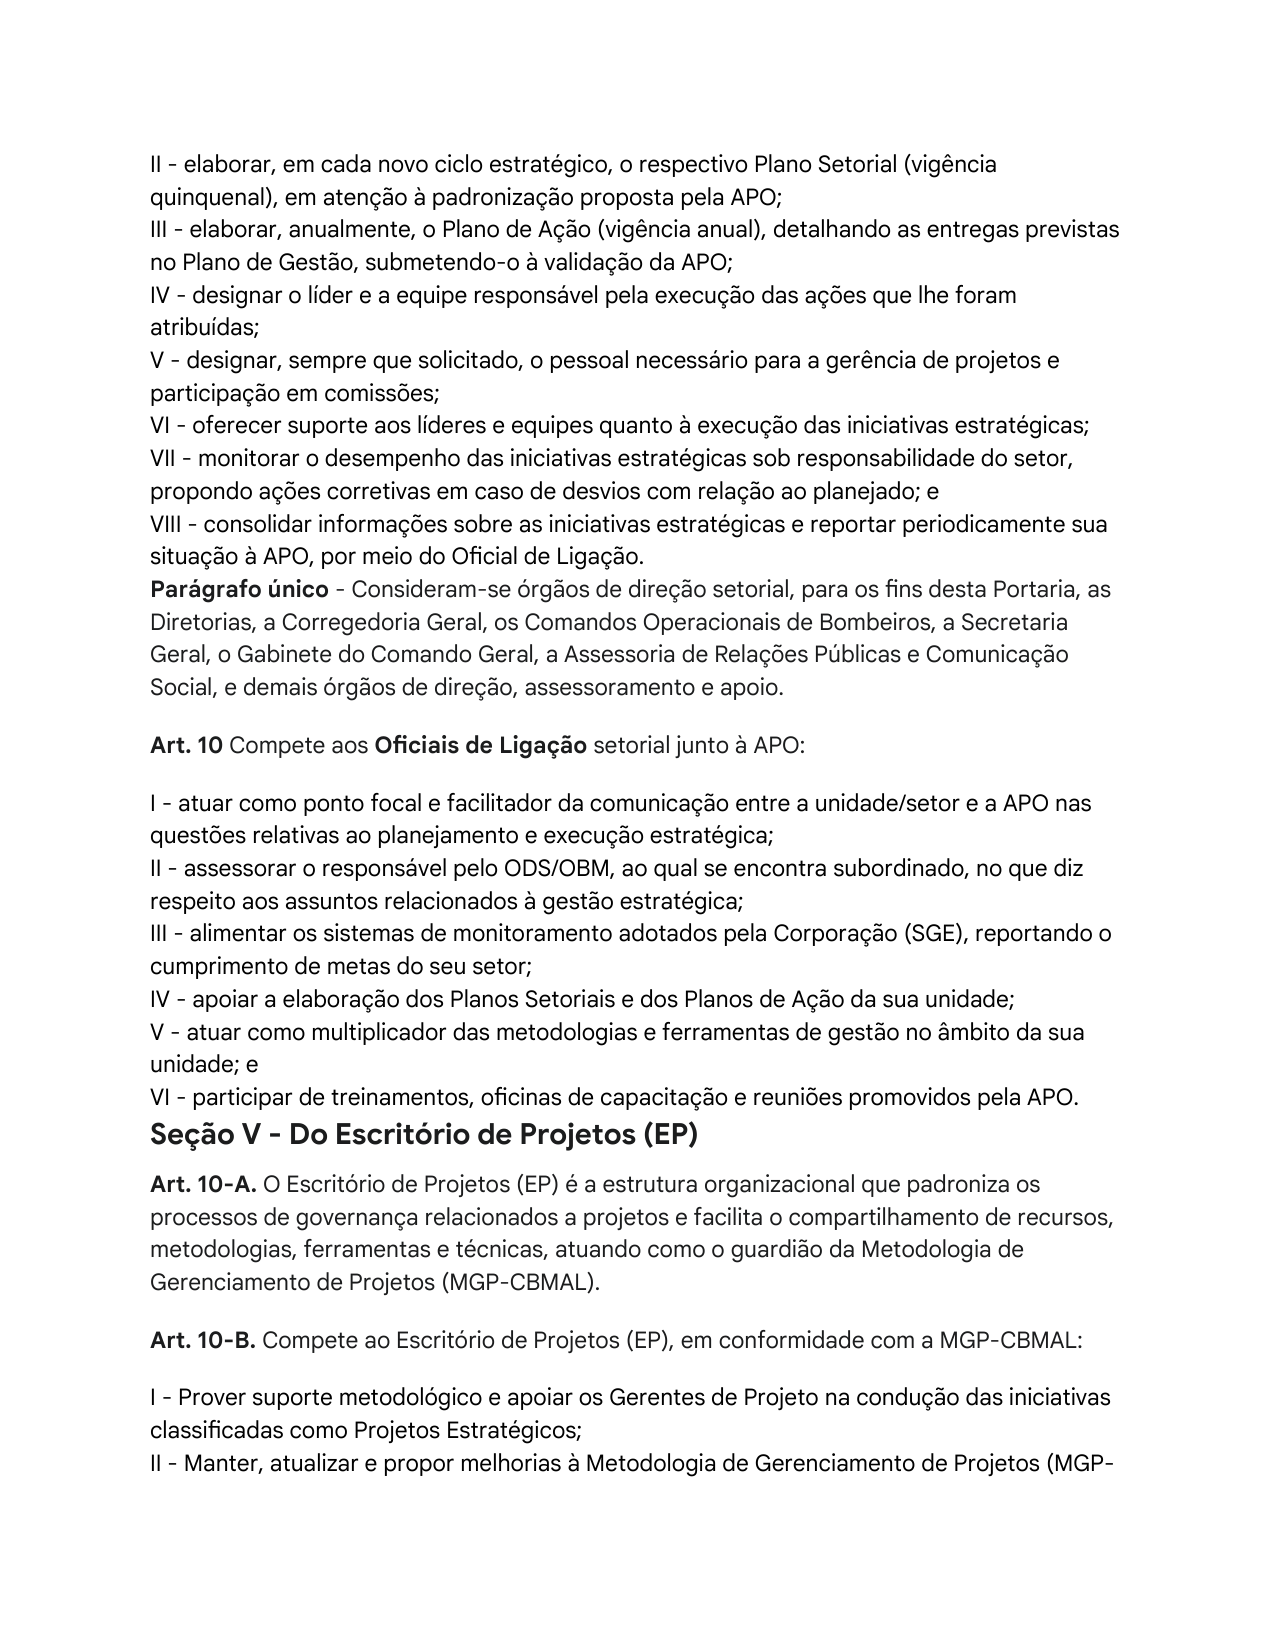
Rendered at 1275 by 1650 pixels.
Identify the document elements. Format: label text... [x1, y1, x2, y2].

text V - atuar como multiplicador das metodologias e ferramentas de gestão no âmbito da sua unidade; e [150, 1018, 1125, 1079]
text Parágrafo único - Consideram-se órgãos de direção setorial, para os fins desta Portaria, as Diretorias, a Corregedoria Geral, os Comandos Operacionais de Bombeiros, a Secretaria Geral, o Gabinete do Comando Geral, a Assessoria de Relações Públicas e Comunicação Social, e demais órgãos de direção, assessoramento e apoio. [150, 575, 1125, 702]
text II - elaborar, em cada novo ciclo estratégico, o respectivo Plano Setorial (vigência quinquenal), em atenção à padronização proposta pela APO; [150, 150, 1125, 211]
text VII - monitorar o desempenho das iniciativas estratégicas sob responsabilidade do setor, propondo ações corretivas em caso de desvios com relação ao planejado; e [150, 444, 1125, 506]
text I - atuar como ponto focal e facilitador da comunicação entre a unidade/setor e a APO nas questões relativas ao planejamento e execução estratégica; [150, 789, 1125, 850]
text Art. 10-B. Compete ao Escritório de Projetos (EP), em conformidade com a MGP-CBMAL: [150, 1326, 1125, 1354]
text I - Prover suporte metodológico e apoiar os Gerentes de Projeto na condução das iniciativas classificadas como Projetos Estratégicos; [150, 1383, 1125, 1445]
text IV - apoiar a elaboração dos Planos Setoriais e dos Planos de Ação da sua unidade; [150, 985, 1125, 1014]
text Art. 10 Compete aos Oficiais de Ligação setorial junto à APO: [150, 731, 1125, 760]
text V - designar, sempre que solicitado, o pessoal necessário para a gerência de projetos e participação em comissões; [150, 346, 1125, 408]
text III - elaborar, anualmente, o Plano de Ação (vigência anual), detalhando as entregas previstas no Plano de Gestão, submetendo-o à validação da APO; [150, 215, 1125, 277]
text III - alimentar os sistemas de monitoramento adotados pela Corporação (SGE), reportando o cumprimento de metas do seu setor; [150, 919, 1125, 981]
subtitle Seção V - Do Escritório de Projetos (EP) [150, 1116, 1125, 1152]
text VIII - consolidar informações sobre as iniciativas estratégicas e reportar periodicamente sua situação à APO, por meio do Oficial de Ligação. [150, 510, 1125, 571]
text Art. 10-A. O Escritório de Projetos (EP) é a estrutura organizacional que padroniza os processos de governança relacionados a projetos e facilita o compartilhamento de recursos, metodologias, ferramentas e técnicas, atuando como o guardião da Metodologia de Gerenciamento de Projetos (MGP-CBMAL). [150, 1170, 1125, 1297]
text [150, 1449, 1125, 1478]
text II - assessorar o responsável pelo ODS/OBM, ao qual se encontra subordinado, no que diz respeito aos assuntos relacionados à gestão estratégica; [150, 854, 1125, 916]
text VI - oferecer suporte aos líderes e equipes quanto à execução das iniciativas estratégicas; [150, 412, 1125, 440]
text IV - designar o líder e a equipe responsável pela execução das ações que lhe foram atribuídas; [150, 281, 1125, 342]
text VI - participar de treinamentos, oficinas de capacitação e reuniões promovidos pela APO. [150, 1083, 1125, 1112]
